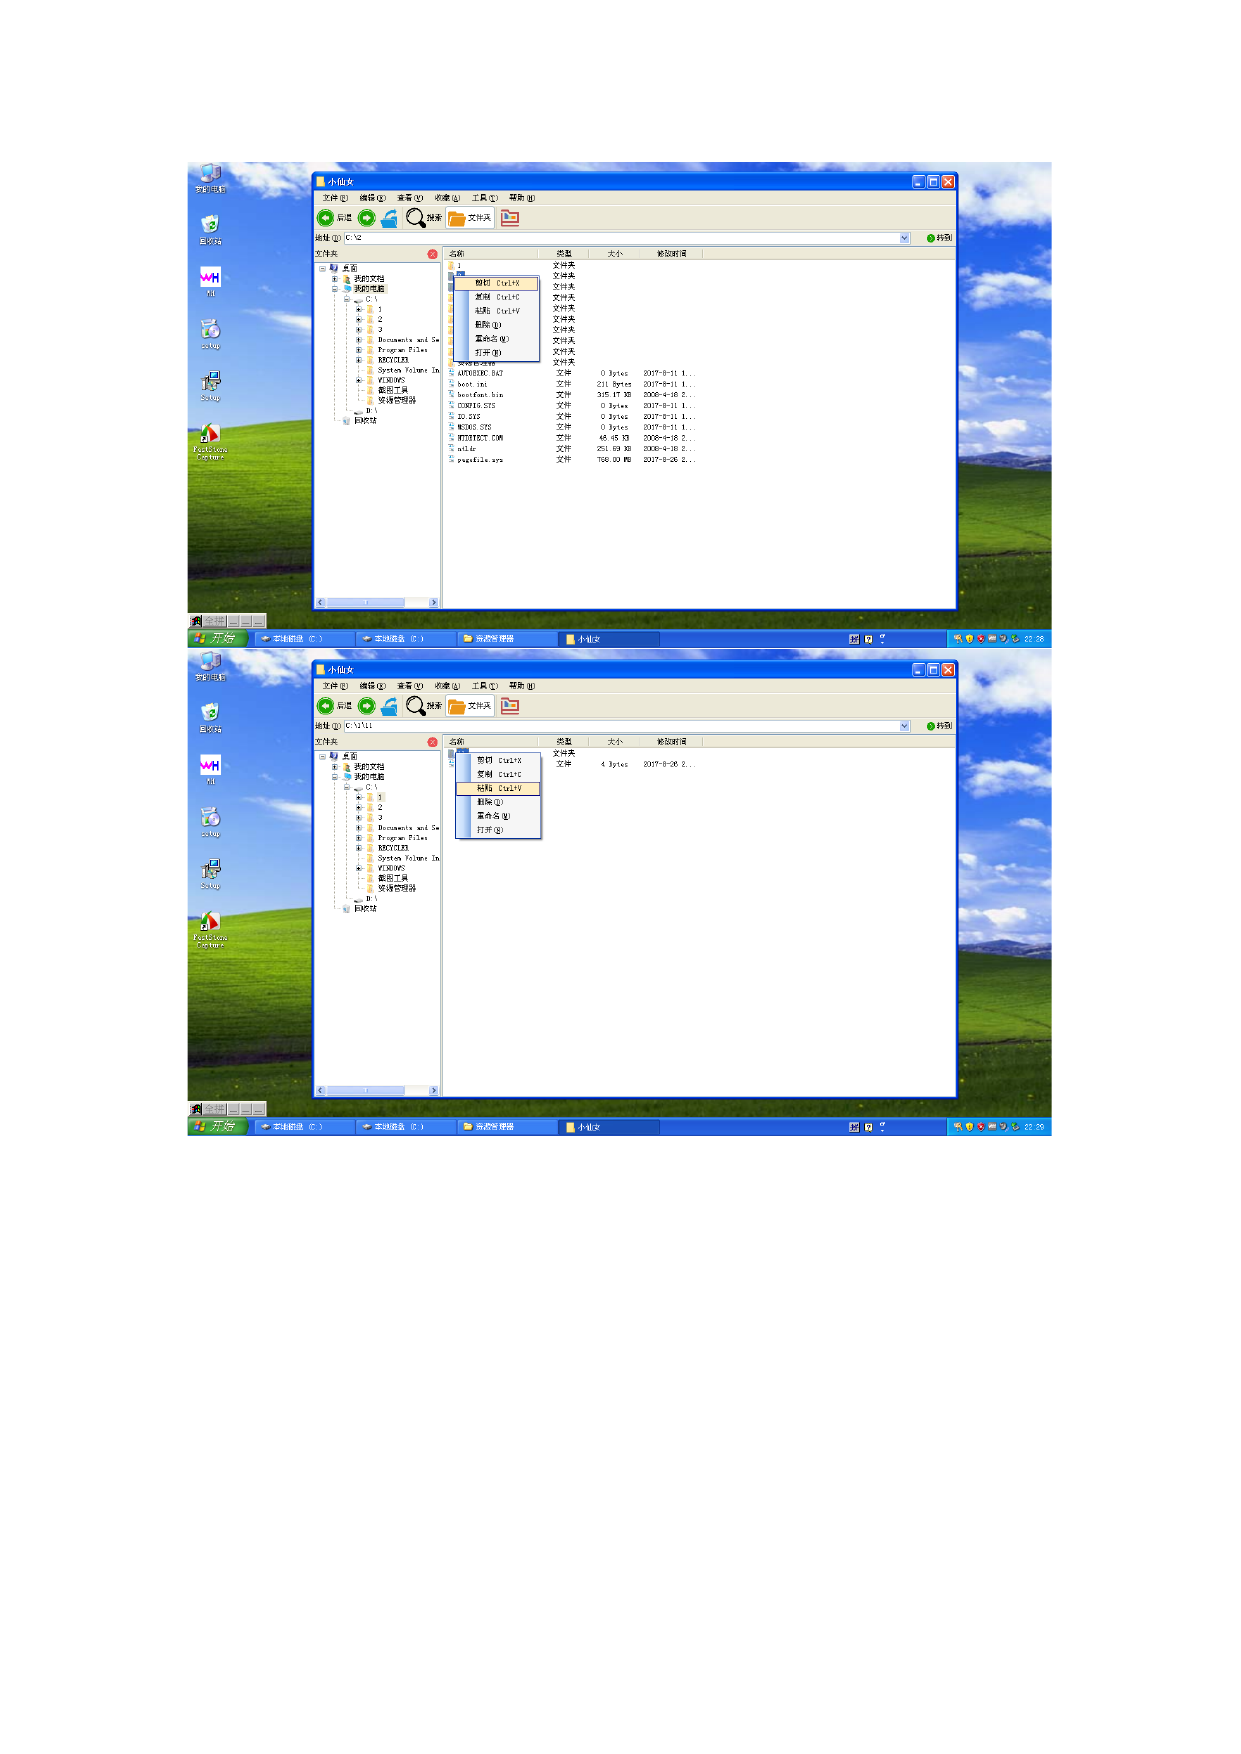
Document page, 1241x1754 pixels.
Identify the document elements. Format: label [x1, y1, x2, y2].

picture [187, 162, 1052, 648]
picture [187, 649, 1052, 1136]
